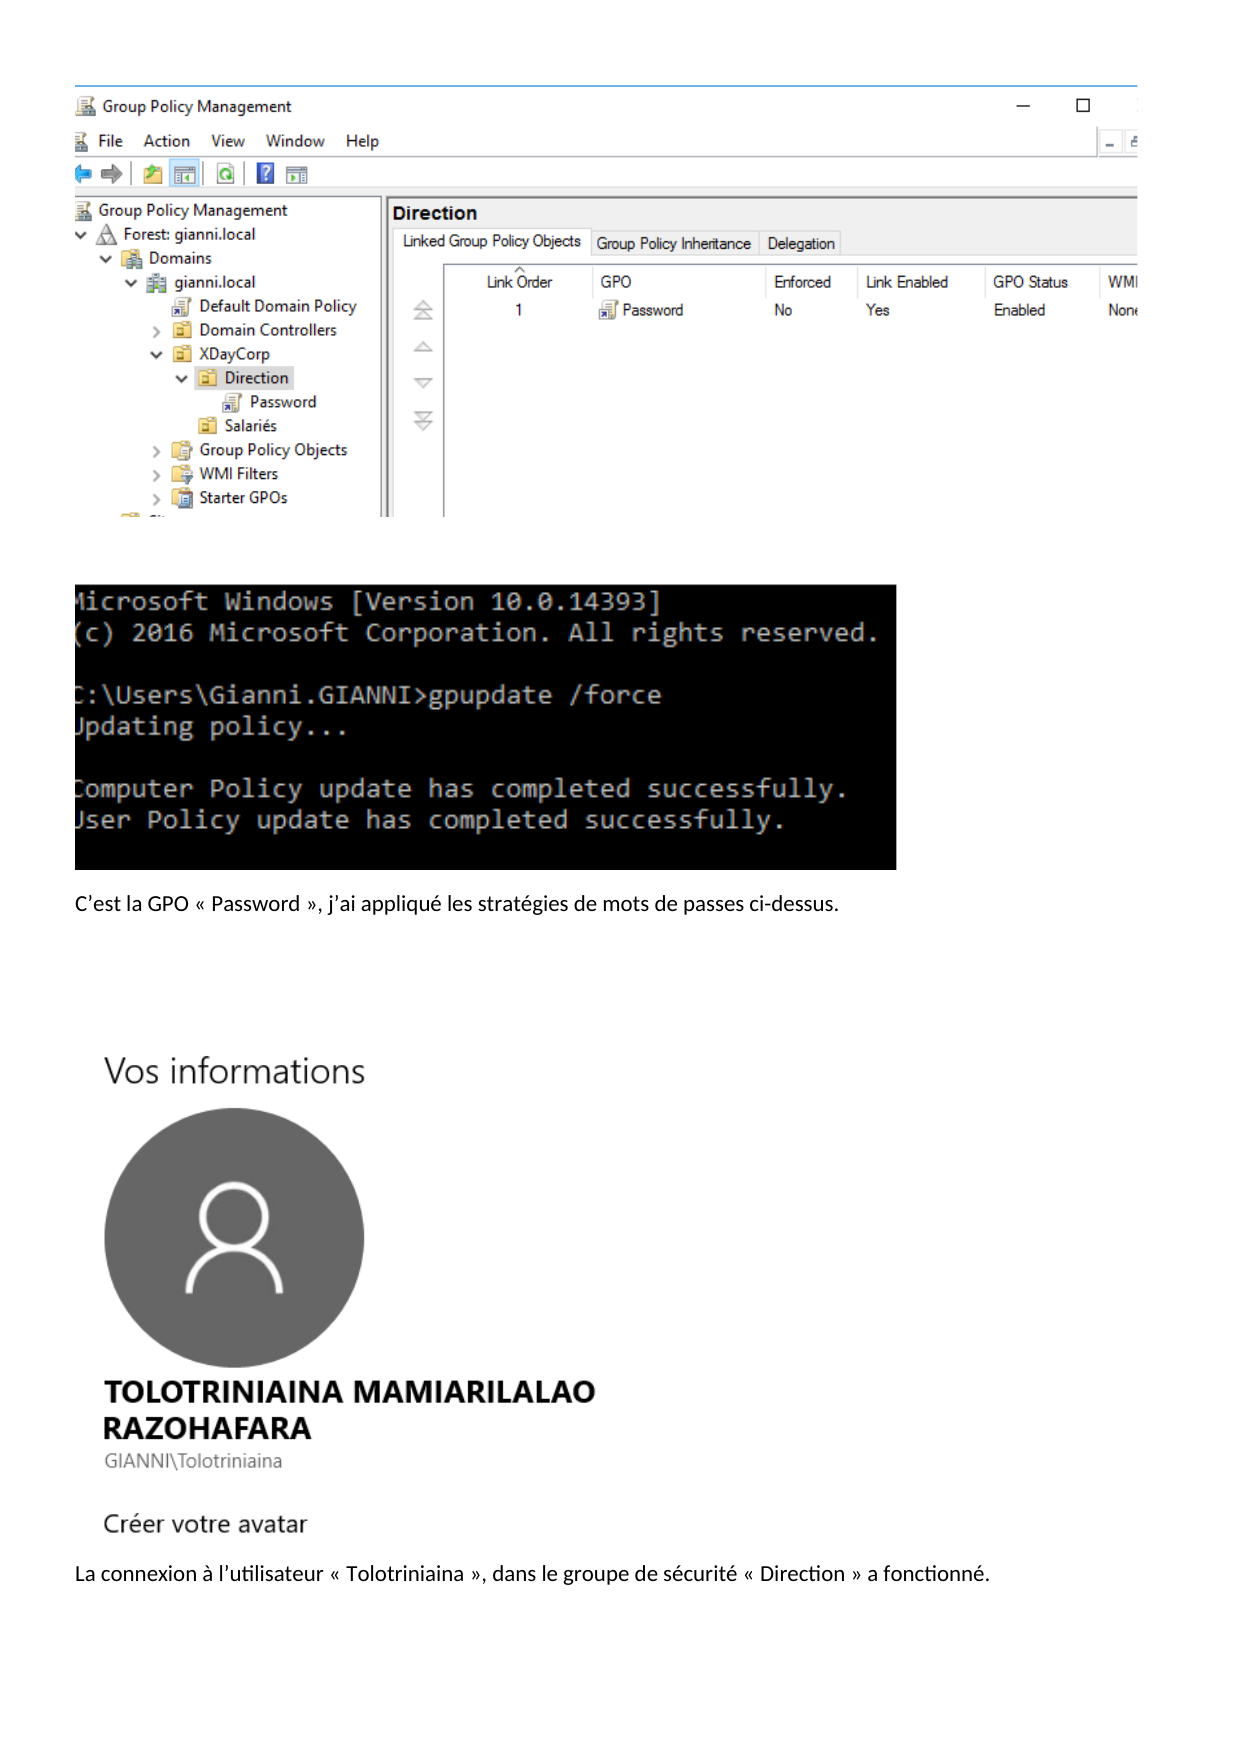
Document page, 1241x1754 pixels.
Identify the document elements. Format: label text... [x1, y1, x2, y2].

text La connexion à l’utilisateur « Tolotriniaina », dans le groupe de sécurité « Direction » a fonctionné. [75, 1559, 1165, 1587]
picture [75, 982, 677, 1541]
picture [75, 582, 897, 870]
picture [75, 75, 1138, 517]
text C’est la GPO « Password », j’ai appliqué les stratégies de mots de passes ci-dessus. [75, 889, 1165, 917]
